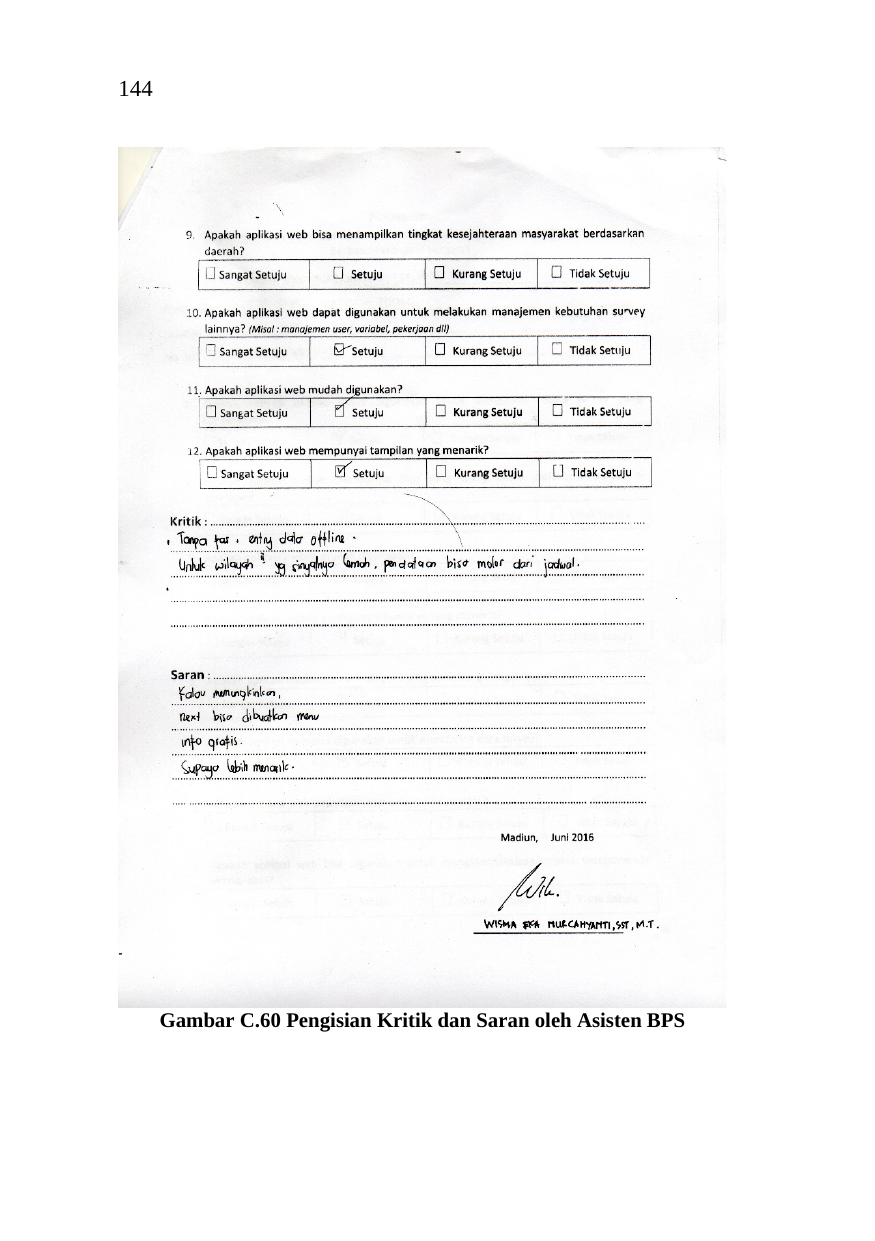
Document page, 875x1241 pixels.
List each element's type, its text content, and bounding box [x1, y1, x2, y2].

picture [118, 147, 727, 1008]
